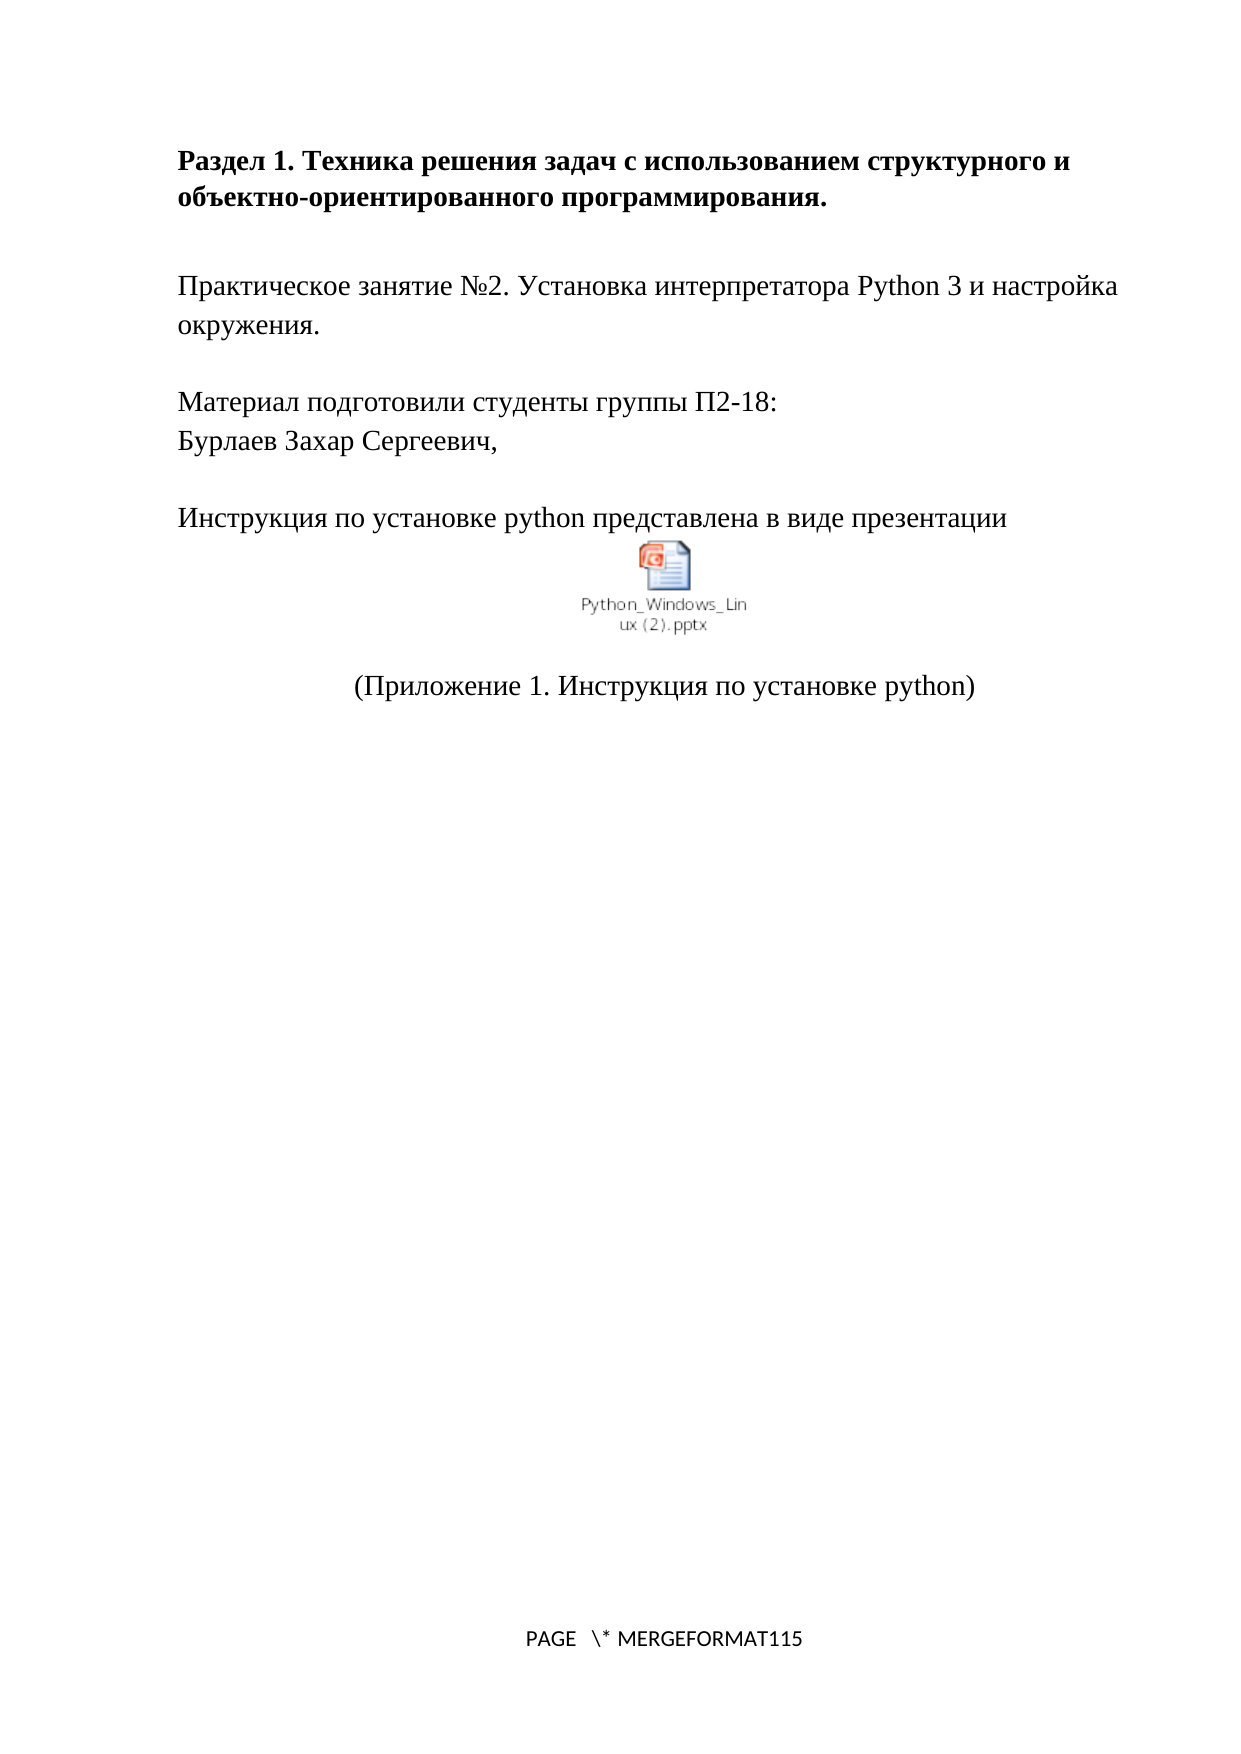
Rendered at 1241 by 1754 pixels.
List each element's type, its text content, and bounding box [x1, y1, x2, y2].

text Бурлаев Захар Сергеевич, [177, 423, 1152, 456]
subtitle Практическое занятие №2. Установка интерпретатора Python 3 и настройка окружения. [177, 268, 1152, 341]
text Материал подготовили студенты группы П2-18: [177, 384, 1152, 418]
text (Приложение 1. Инструкция по установке python) [177, 668, 1152, 701]
subtitle Раздел 1. Техника решения задач с использованием структурного и объектно-ориентированного программирования. [177, 143, 1152, 213]
text Инструкция по установке python представлена в виде презентации [177, 500, 1152, 533]
